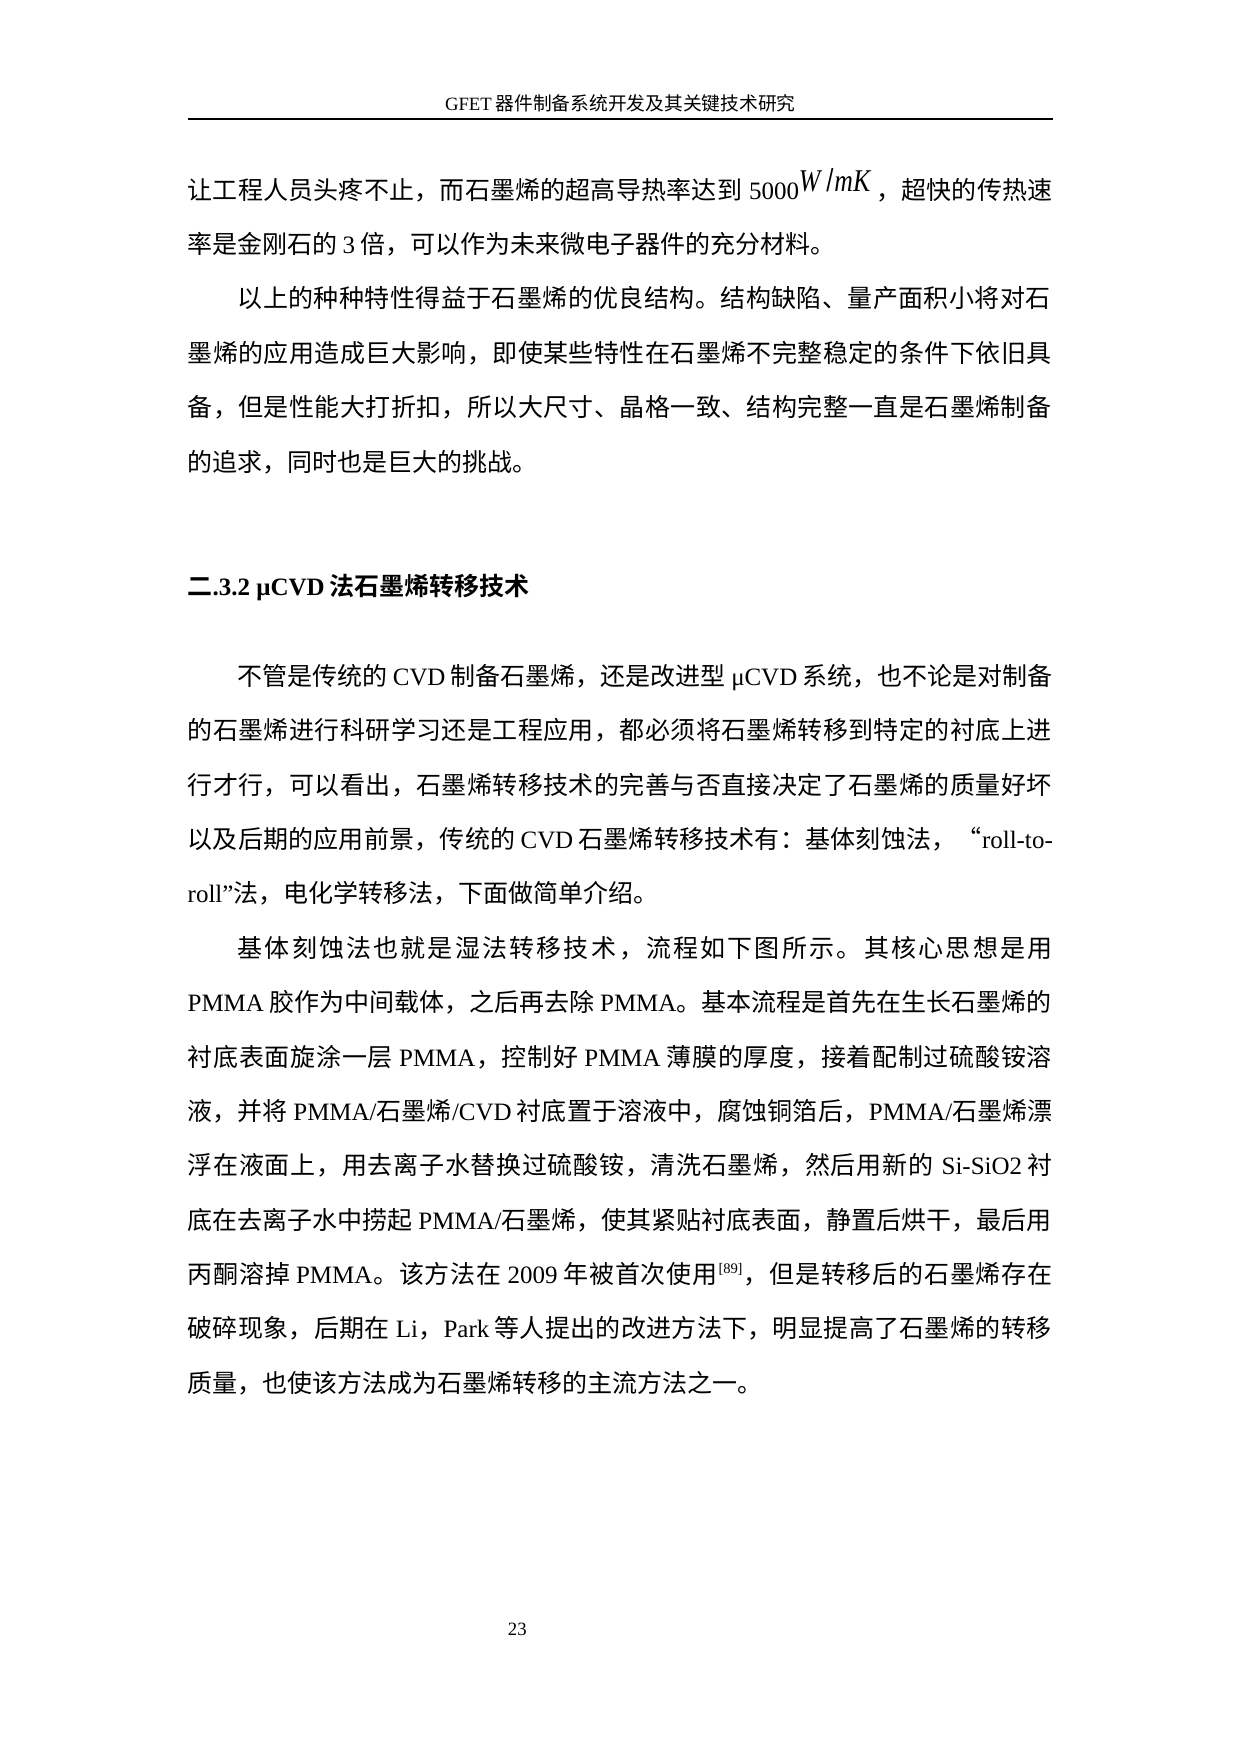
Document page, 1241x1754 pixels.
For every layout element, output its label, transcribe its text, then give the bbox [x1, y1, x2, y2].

subtitle μCVD法石墨烯转移技术 [187, 567, 1053, 603]
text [187, 164, 1053, 261]
text 基体刻蚀法也就是湿法转移技术，流程如下图所示。其核心思想是用PMMA胶作为中间载体，之后再去除PMMA。基本流程是首先在生长石墨烯的衬底表面旋涂一层PMMA，控制好PMMA薄膜的厚度，接着配制过硫酸铵溶液，并将PMMA/石墨烯/CVD衬底置于溶液中，腐蚀铜箔后，PMMA/石墨烯漂浮在液面上，用去离子水替换过硫酸铵，清洗石墨烯，然后用新的Si-SiO2衬底在去离子水中捞起PMMA/石墨烯，使其紧贴衬底表面，静置后烘干，最后用丙酮溶掉PMMA。该方法在2009年被首次使用[89]，但是转移后的石墨烯存在破碎现象，后期在Li，Park等人提出的改进方法下，明显提高了石墨烯的转移质量，也使该方法成为石墨烯转移的主流方法之一。 [187, 928, 1053, 1399]
text 以上的种种特性得益于石墨烯的优良结构。结构缺陷、量产面积小将对石墨烯的应用造成巨大影响，即使某些特性在石墨烯不完整稳定的条件下依旧具备，但是性能大打折扣，所以大尺寸、晶格一致、结构完整一直是石墨烯制备的追求，同时也是巨大的挑战。 [187, 279, 1053, 478]
text 不管是传统的CVD制备石墨烯，还是改进型μCVD系统，也不论是对制备的石墨烯进行科研学习还是工程应用，都必须将石墨烯转移到特定的衬底上进行才行，可以看出，石墨烯转移技术的完善与否直接决定了石墨烯的质量好坏以及后期的应用前景，传统的CVD石墨烯转移技术有：基体刻蚀法，“roll-to-roll”法，电化学转移法，下面做简单介绍。 [187, 656, 1053, 910]
